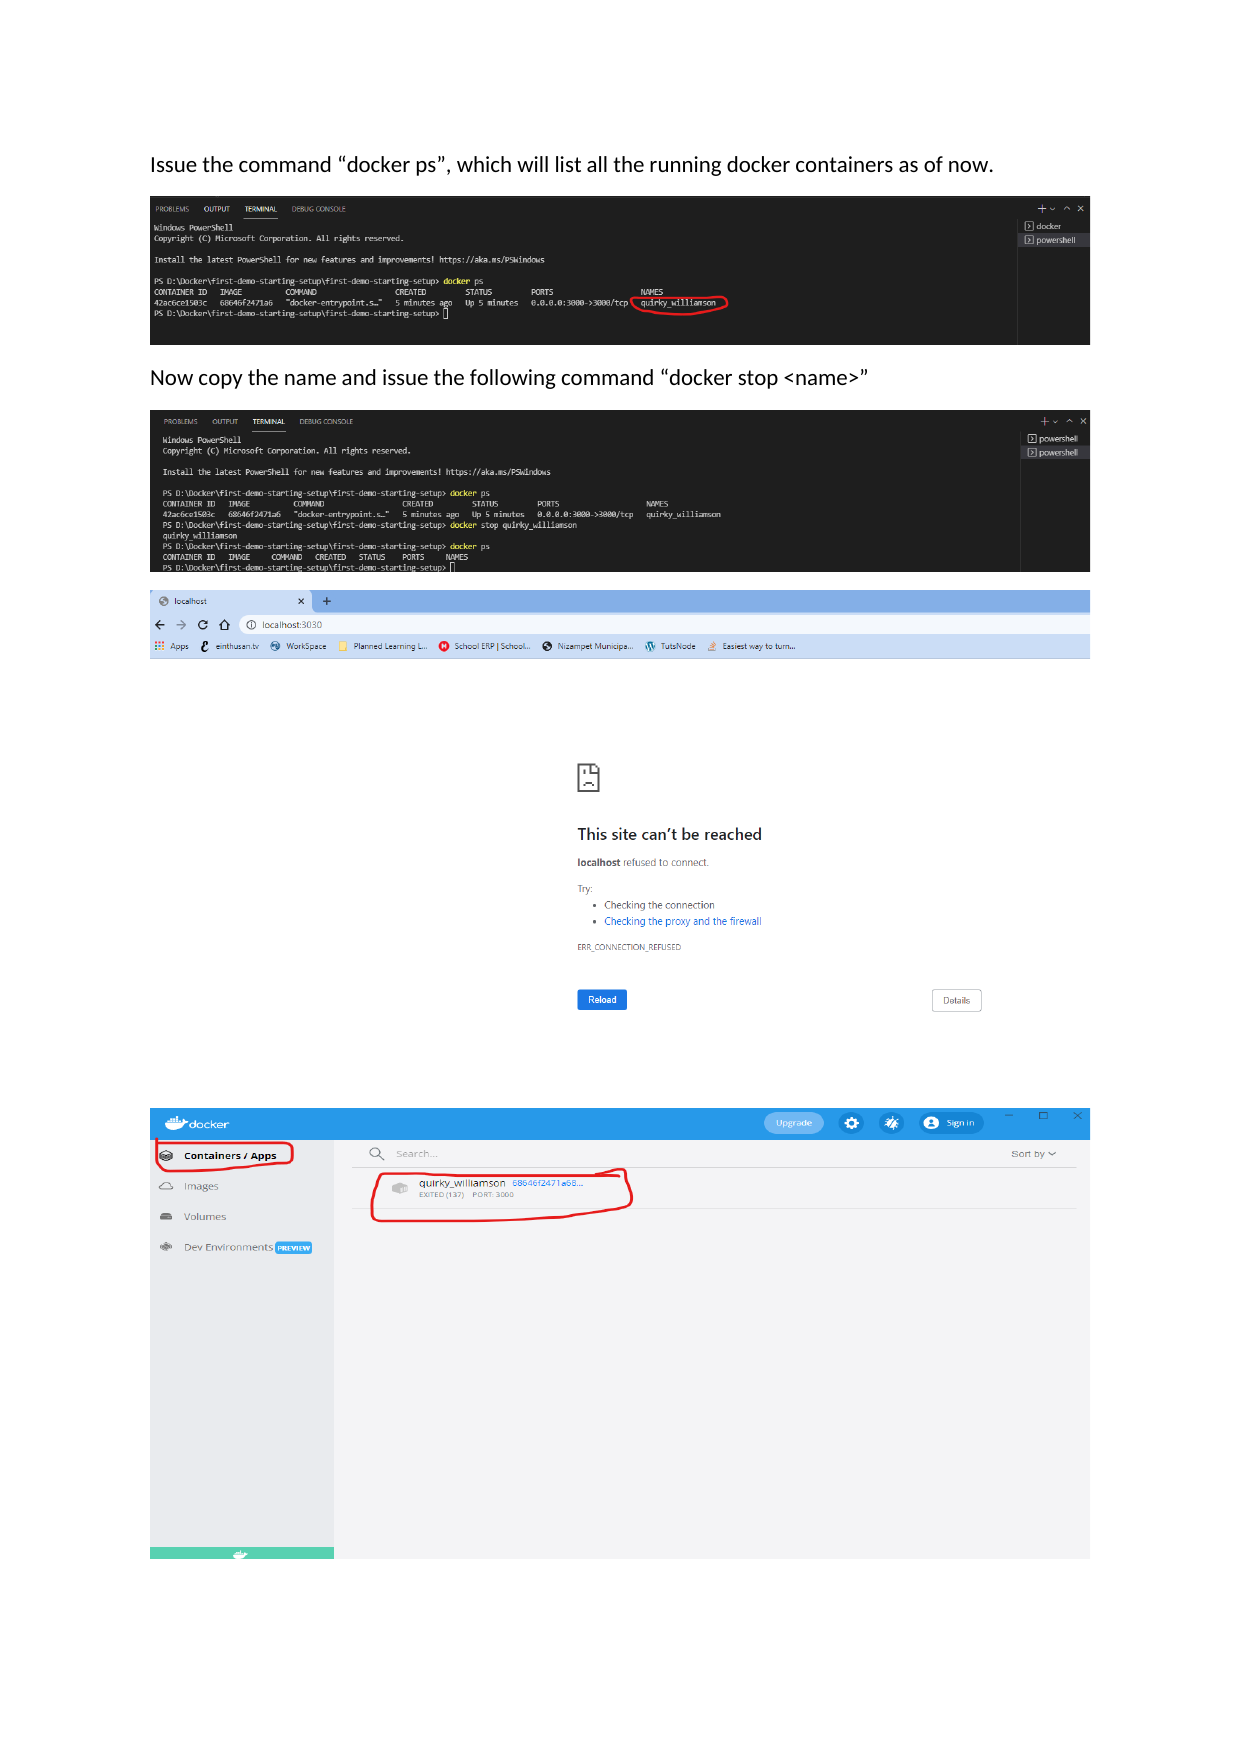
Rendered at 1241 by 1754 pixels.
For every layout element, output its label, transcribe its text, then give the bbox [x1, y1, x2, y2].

text Now copy the name and issue the following command “docker stop <name>” [150, 363, 1090, 391]
picture [150, 196, 1091, 345]
text Issue the command “docker ps”, which will list all the running docker containers as of now. [150, 150, 1090, 178]
picture [150, 1108, 1091, 1559]
picture [150, 590, 1091, 1043]
picture [150, 410, 1091, 572]
